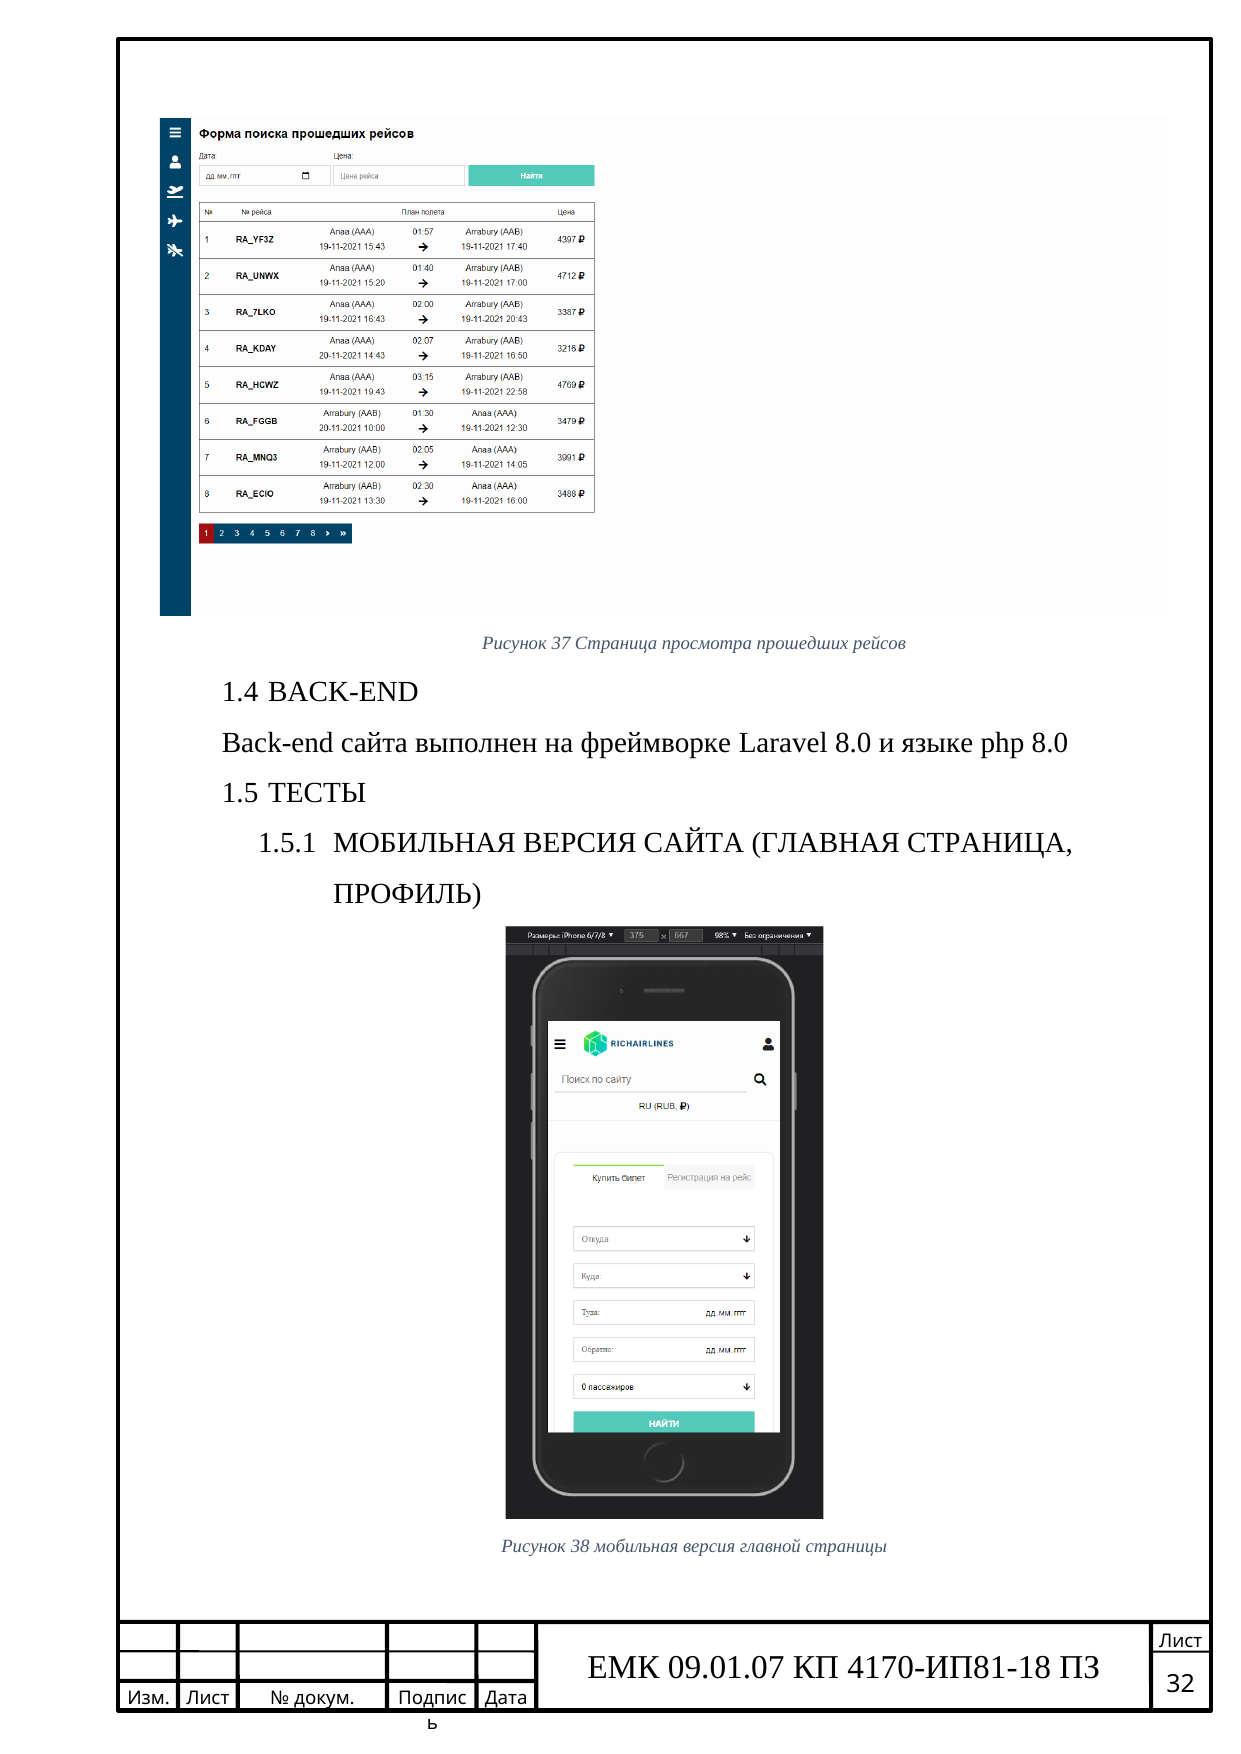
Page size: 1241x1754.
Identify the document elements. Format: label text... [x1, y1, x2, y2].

subtitle BACK-END [222, 674, 1181, 708]
text Back-end сайта выполнен на фреймворке Laravel 8.0 и языке php 8.0 [148, 725, 1181, 758]
subtitle МОБИЛЬНАЯ ВЕРСИЯ САЙТА (ГЛАВНАЯ СТРАНИЦА, ПРОФИЛЬ) [258, 826, 1181, 909]
picture [505, 926, 824, 1519]
subtitle ТЕСТЫ [222, 775, 1181, 809]
picture [159, 118, 1169, 616]
